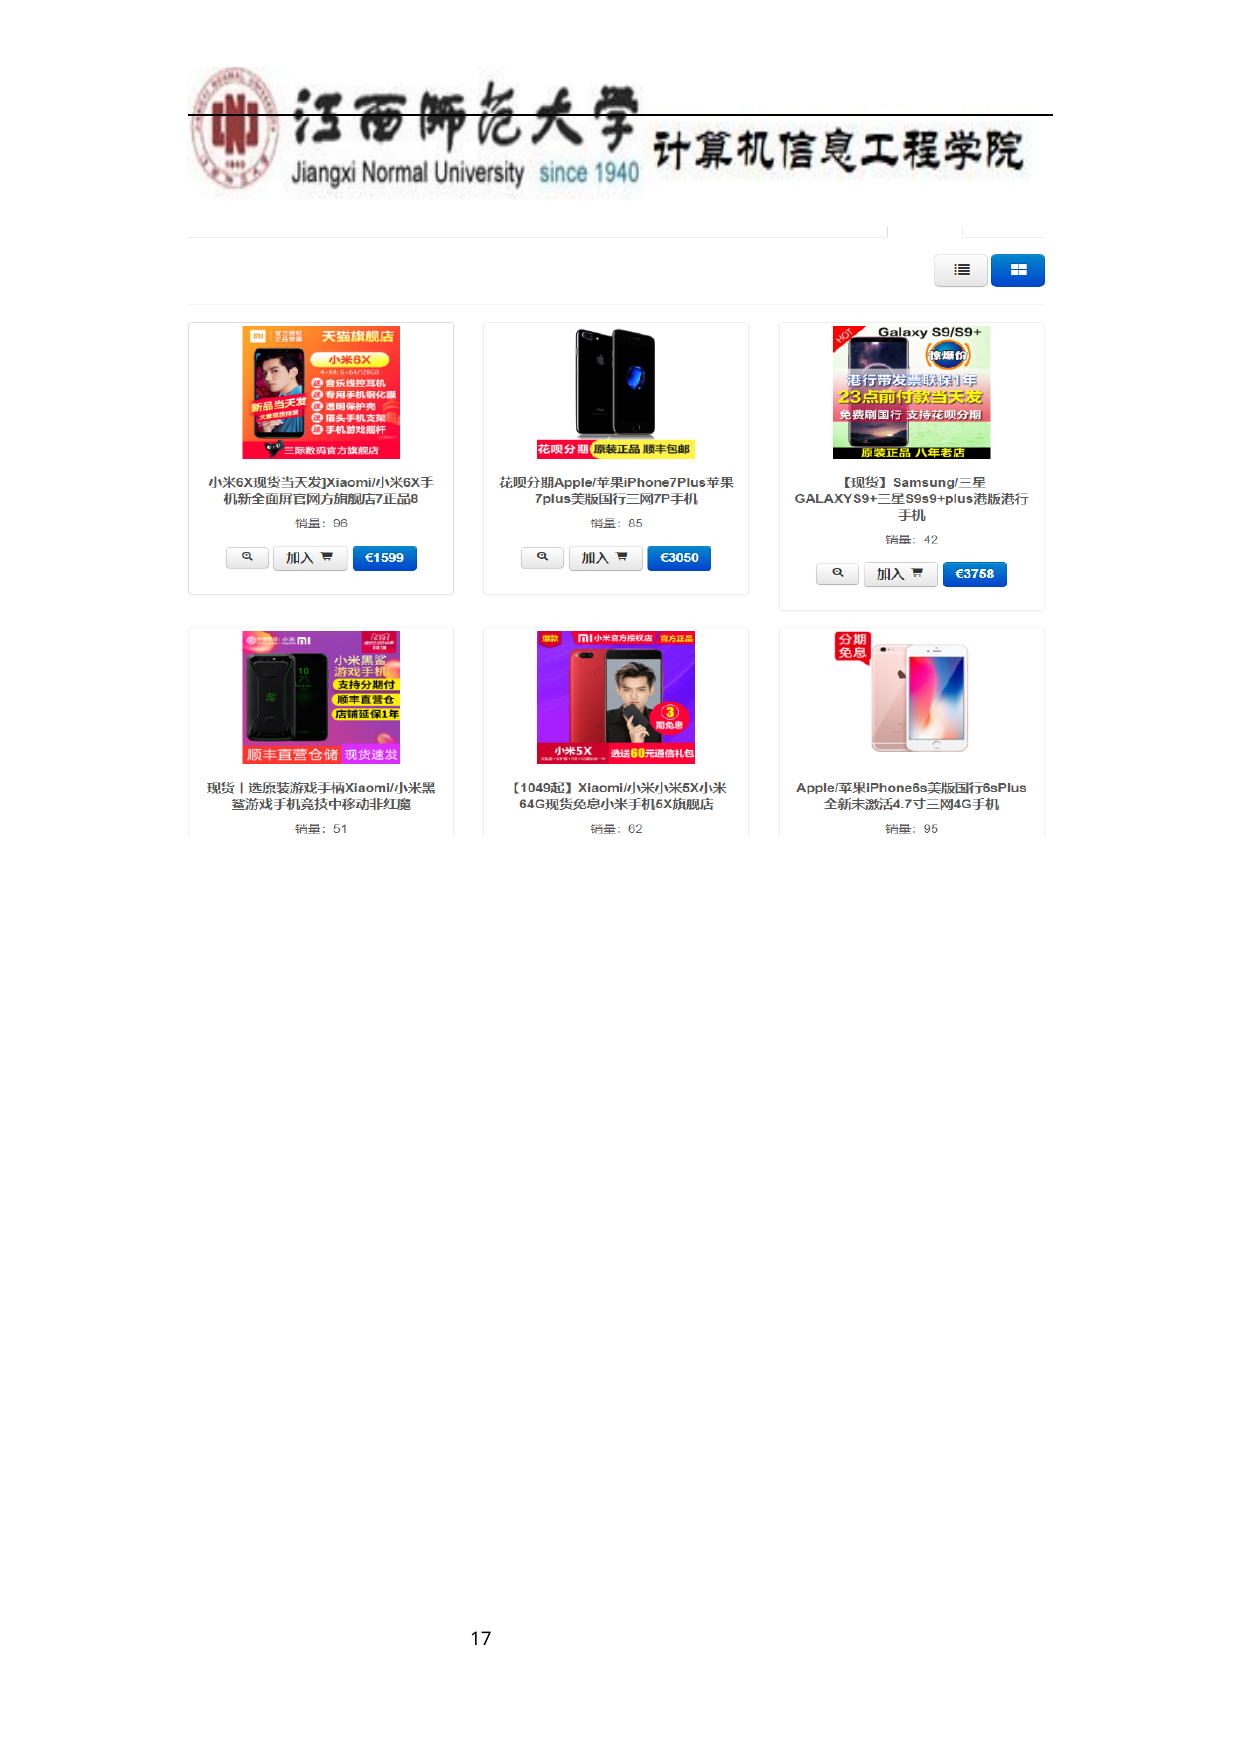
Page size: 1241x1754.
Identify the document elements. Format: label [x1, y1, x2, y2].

picture [187, 227, 1053, 836]
picture [187, 67, 1032, 199]
